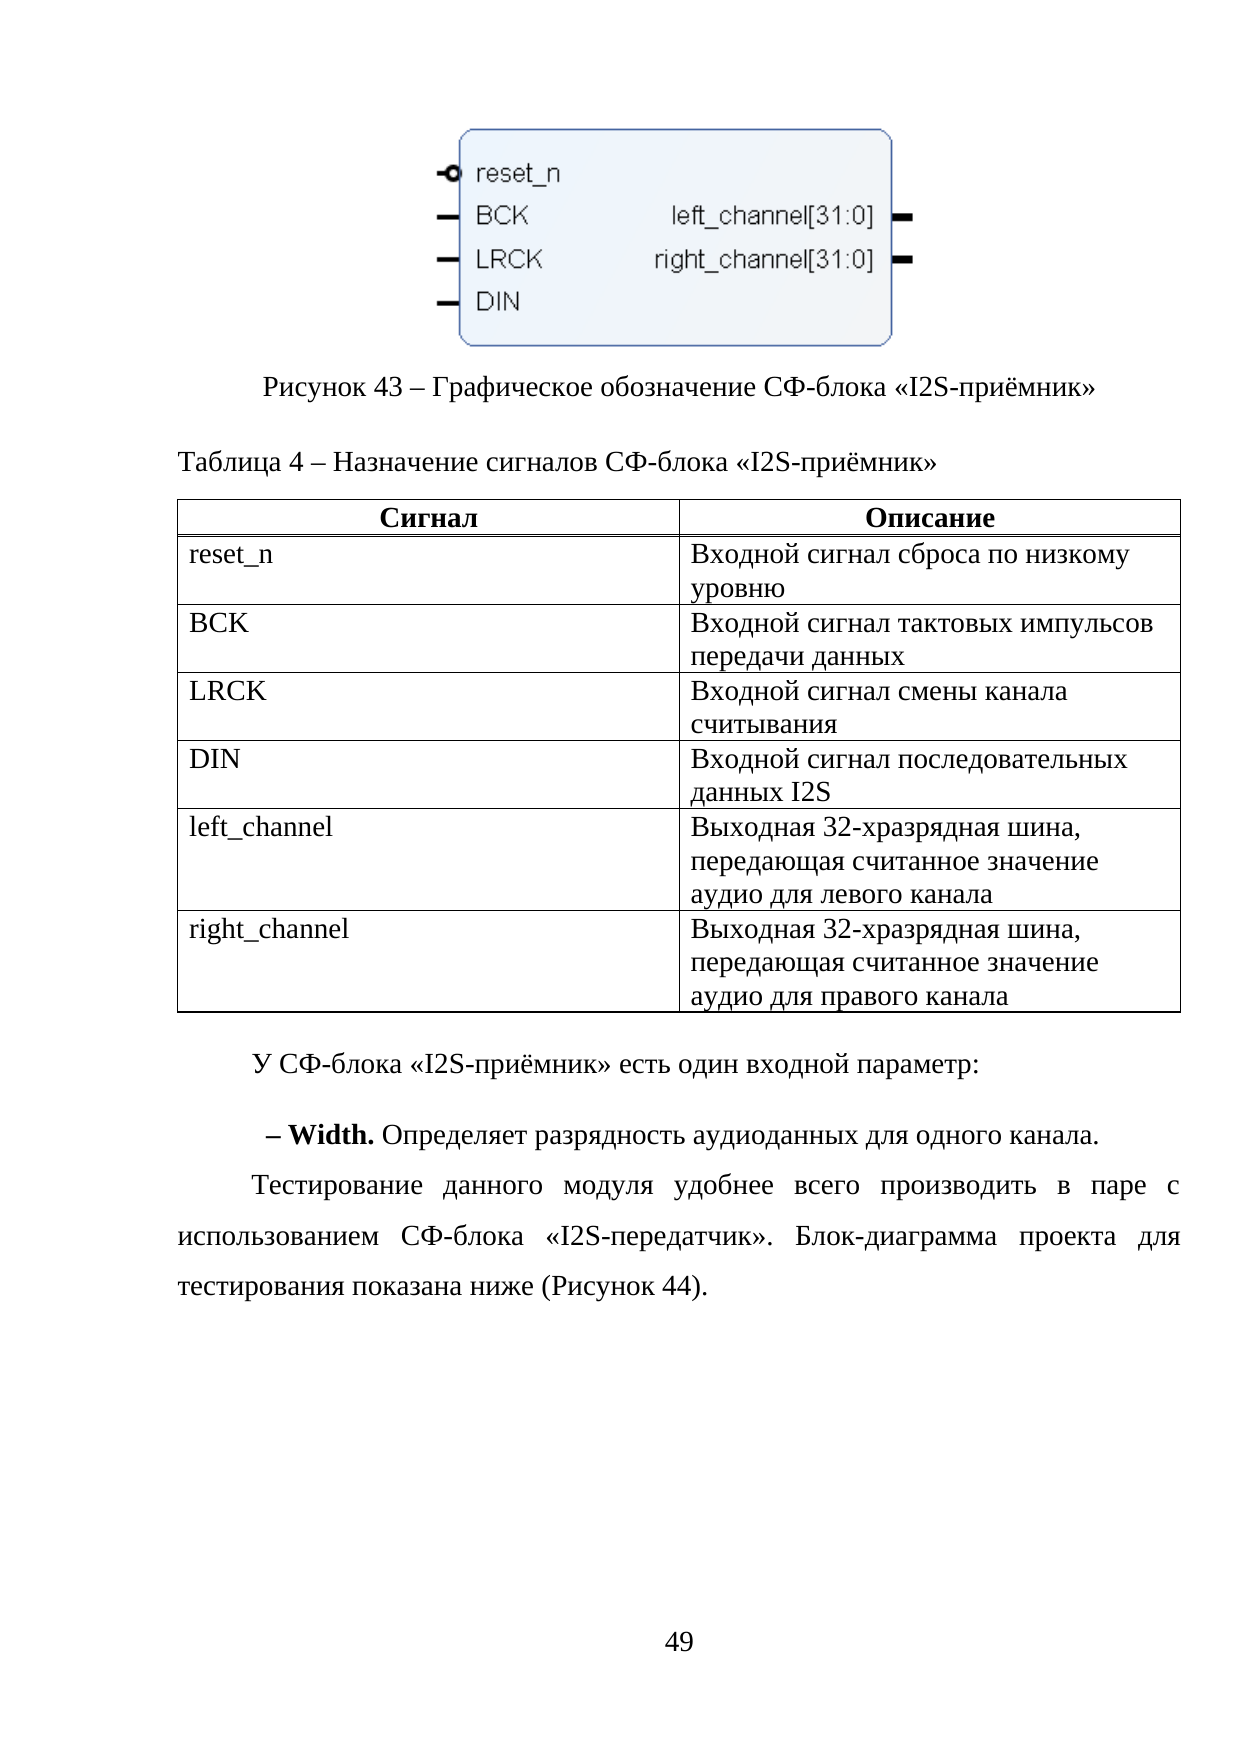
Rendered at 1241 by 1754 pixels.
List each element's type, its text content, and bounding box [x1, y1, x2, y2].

table_cell left_channel [178, 809, 679, 910]
table_cell DIN [178, 741, 679, 808]
table_cell Выходная 32-хразрядная шина, передающая считанное значение аудио для левого канала [680, 809, 1180, 910]
table_cell Входной сигнал сброса по низкому уровню [680, 537, 1180, 604]
text У СФ-блока «I2S-приёмник» есть один входной параметр: [177, 1046, 1181, 1079]
table_header Сигнал [178, 500, 679, 533]
table_header Описание [680, 500, 1180, 533]
table_cell Входной сигнал тактовых импульсов передачи данных [680, 605, 1180, 672]
table_cell BCK [178, 605, 679, 672]
table_cell LRCK [178, 673, 679, 740]
text Тестирование данного модуля удобнее всего производить в паре с использованием СФ-блока «I2S-передатчик». Блок-диаграмма проекта для тестирования показана ниже (Рисунок 44). [177, 1167, 1181, 1302]
table_cell Выходная 32-хразрядная шина, передающая считанное значение аудио для правого канала [680, 911, 1180, 1011]
picture [431, 118, 927, 353]
table_cell Входной сигнал последовательных данных I2S [680, 741, 1180, 808]
table_cell reset_n [178, 537, 679, 604]
text Width. Определяет разрядность аудиоданных для одного канала. [192, 1117, 1181, 1151]
table_cell right_channel [178, 911, 679, 1011]
table_cell Входной сигнал смены канала считывания [680, 673, 1180, 740]
